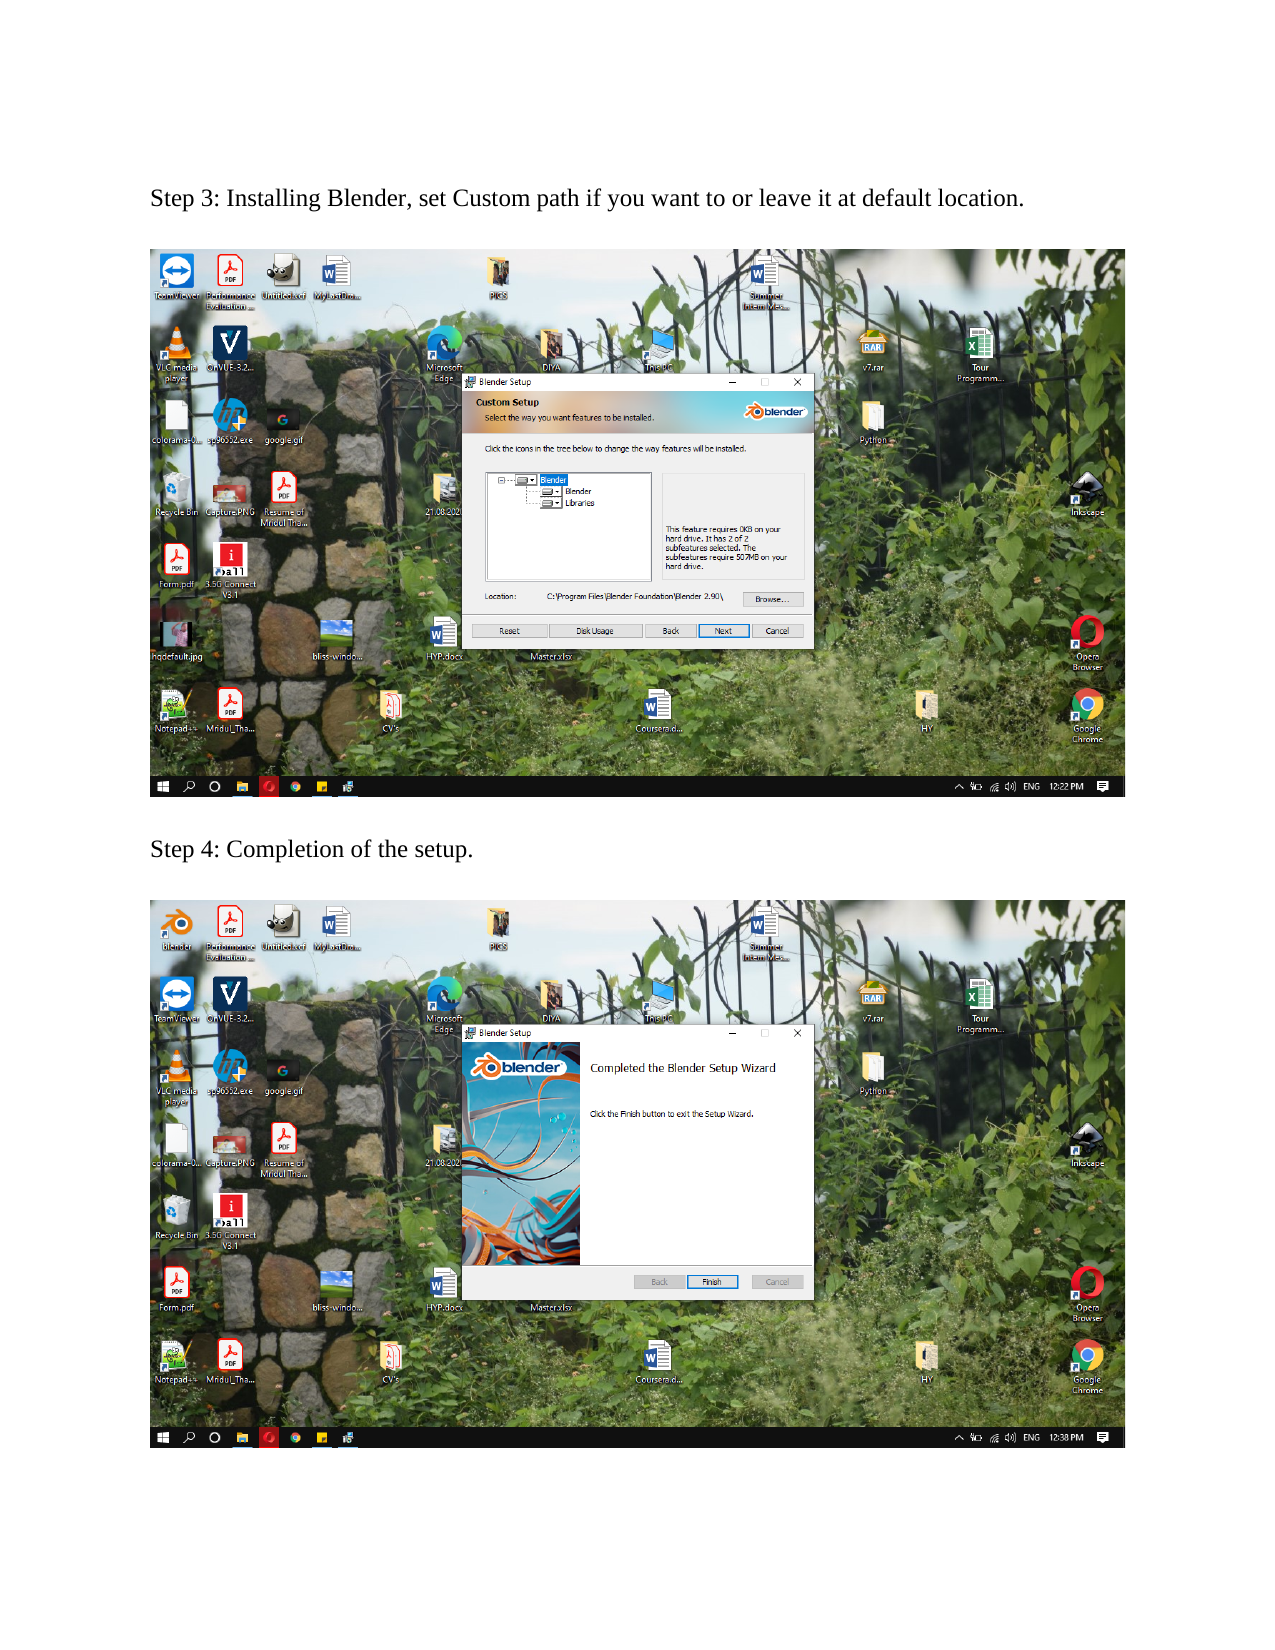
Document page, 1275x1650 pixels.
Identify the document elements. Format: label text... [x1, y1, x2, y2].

picture [150, 249, 1125, 797]
text Step 3: Installing Blender, set Custom path if you want to or leave it at default location. [150, 183, 1125, 212]
picture [150, 900, 1125, 1448]
text Step 4: Completion of the setup. [150, 834, 1125, 863]
